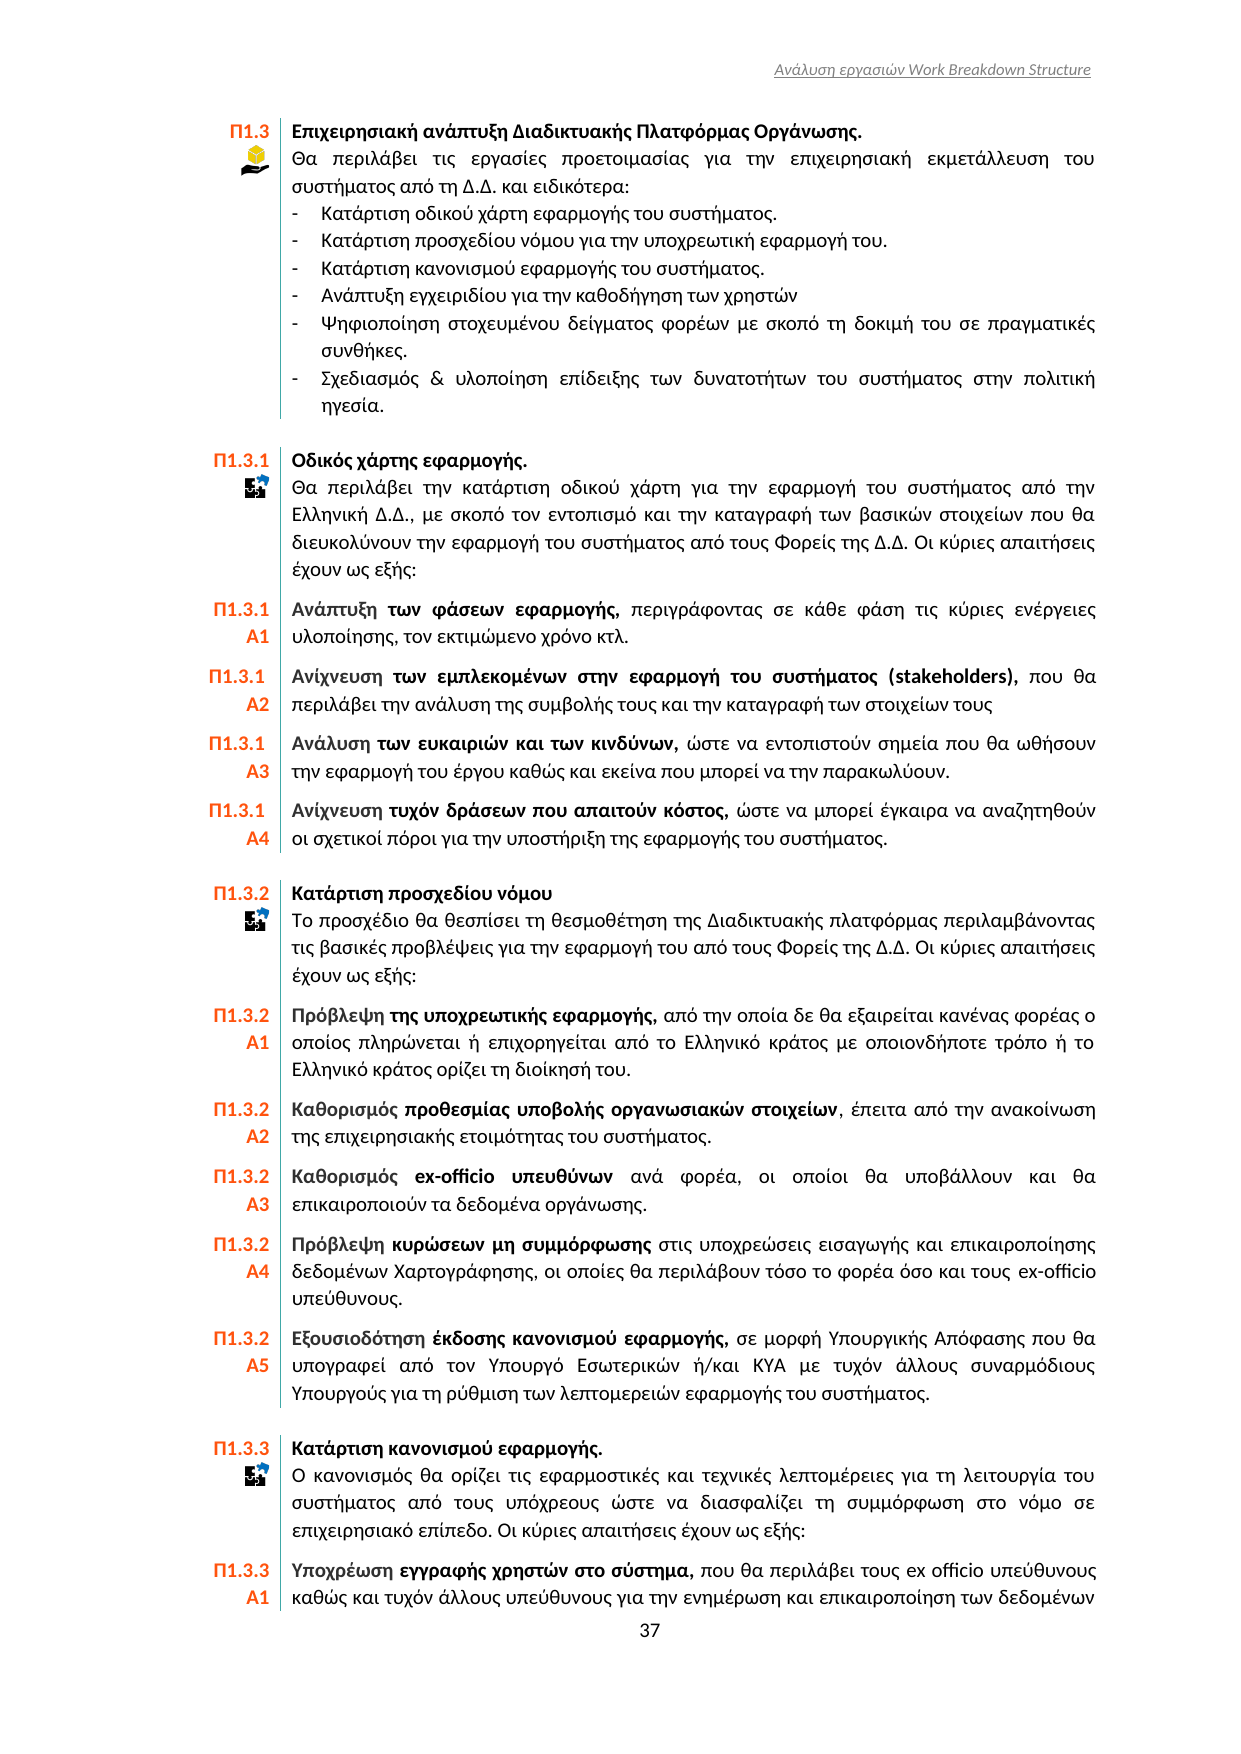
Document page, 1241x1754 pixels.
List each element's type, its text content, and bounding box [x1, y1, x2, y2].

table_header Π1.3.1 [192, 447, 280, 584]
table_header Κατάρτιση κανονισμού εφαρμογής. Ο κανονισμός θα ορίζει τις εφαρμοστικές και τεχνικές λεπτομέρειες για τη λειτουργία του συστήματος από τους υπόχρεους ώστε να διασφαλίζει τη συμμόρφωση στο νόμο σε επιχειρησιακό επίπεδο. Οι κύριες απαιτήσεις έχουν ως εξής: [281, 1435, 1107, 1544]
table_header Κατάρτιση προσχεδίου νόμου Το προσχέδιο θα θεσπίσει τη θεσμοθέτηση της Διαδικτυακής πλατφόρμας περιλαμβάνοντας τις βασικές προβλέψεις για την εφαρμογή του από τους Φορείς της Δ.Δ. Οι κύριες απαιτήσεις έχουν ως εξής: [281, 880, 1107, 989]
picture [241, 145, 270, 176]
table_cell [281, 1544, 1107, 1611]
table_header Π1.3 [192, 118, 280, 419]
table_cell Ανίχνευση τυχόν δράσεων που απαιτούν κόστος, ώστε να μπορεί έγκαιρα να αναζητηθούν οι σχετικοί πόροι για την υποστήριξη της εφαρμογής του συστήματος. [281, 785, 1107, 852]
table_cell Ανάλυση των ευκαιριών και των κινδύνων, ώστε να εντοπιστούν σημεία που θα ωθήσουν την εφαρμογή του έργου καθώς και εκείνα που μπορεί να την παρακωλύουν. [281, 718, 1107, 785]
table_cell Πρόβλεψη της υποχρεωτικής εφαρμογής, από την οποία δε θα εξαιρείται κανένας φορέας ο οποίος πληρώνεται ή επιχορηγείται από το Ελληνικό κράτος με οποιονδήποτε τρόπο ή το Ελληνικό κράτος ορίζει τη διοίκησή του. [281, 989, 1107, 1084]
table_cell Εξουσιοδότηση έκδοσης κανονισμού εφαρμογής, σε μορφή Υπουργικής Απόφασης που θα υπογραφεί από τον Υπουργό Εσωτερικών ή/και ΚΥΑ με τυχόν άλλους συναρμόδιους Υπουργούς για τη ρύθμιση των λεπτομερειών εφαρμογής του συστήματος. [281, 1313, 1107, 1407]
table_cell Καθορισμός ex-officio υπευθύνων ανά φορέα, οι οποίοι θα υποβάλλουν και θα επικαιροποιούν τα δεδομένα οργάνωσης. [281, 1151, 1107, 1218]
picture [245, 907, 270, 931]
table_cell Ανίχνευση των εμπλεκομένων στην εφαρμογή του συστήματος (stakeholders), που θα περιλάβει την ανάλυση της συμβολής τους και την καταγραφή των στοιχείων τους [281, 651, 1107, 718]
table_cell Π1.3.1 Α2 [192, 651, 280, 718]
table_header Π1.3.2 [192, 880, 280, 989]
table_cell Π1.3.1 Α3 [192, 718, 280, 785]
table_cell Π1.3.2 Α3 [192, 1151, 280, 1218]
table_cell Ανάπτυξη των φάσεων εφαρμογής, περιγράφοντας σε κάθε φάση τις κύριες ενέργειες υλοποίησης, τον εκτιμώμενο χρόνο κτλ. [281, 584, 1107, 651]
table_cell Π1.3.2 Α4 [192, 1218, 280, 1313]
table_cell Π1.3.3 Α1 [192, 1544, 280, 1611]
picture [245, 1462, 270, 1486]
table_cell Π1.3.2 Α5 [192, 1313, 280, 1407]
table_header Π1.3.3 [192, 1435, 280, 1544]
picture [245, 474, 270, 498]
table_cell Π1.3.2 Α2 [192, 1084, 280, 1151]
table_cell Πρόβλεψη κυρώσεων μη συμμόρφωσης στις υποχρεώσεις εισαγωγής και επικαιροποίησης δεδομένων Χαρτογράφησης, οι οποίες θα περιλάβουν τόσο το φορέα όσο και τους ex-officio υπεύθυνους. [281, 1218, 1107, 1313]
table_cell Π1.3.2 Α1 [192, 989, 280, 1084]
table_cell Π1.3.1 Α1 [192, 584, 280, 651]
table_header Οδικός χάρτης εφαρμογής. Θα περιλάβει την κατάρτιση οδικού χάρτη για την εφαρμογή του συστήματος από την Ελληνική Δ.Δ., με σκοπό τον εντοπισμό και την καταγραφή των βασικών στοιχείων που θα διευκολύνουν την εφαρμογή του συστήματος από τους Φορείς της Δ.Δ. Οι κύριες απαιτήσεις έχουν ως εξής: [281, 447, 1107, 584]
table_cell Π1.3.1 Α4 [192, 785, 280, 852]
table_header Επιχειρησιακή ανάπτυξη Διαδικτυακής Πλατφόρμας Οργάνωσης. Θα περιλάβει τις εργασίες προετοιμασίας για την επιχειρησιακή εκμετάλλευση του συστήματος από τη Δ.Δ. και ειδικότερα: Κατάρτιση οδικού χάρτη εφαρμογής του συστήματος. Κατάρτιση προσχεδίου νόμου για την υποχρεωτική εφαρμογή του. Κατάρτιση κανονισμού εφαρμογής του συστήματος. Ανάπτυξη εγχειριδίου για την καθοδήγηση των χρηστών Ψηφιοποίηση στοχευμένου δείγματος φορέων με σκοπό τη δοκιμή του σε πραγματικές συνθήκες. Σχεδιασμός & υλοποίηση επίδειξης των δυνατοτήτων του συστήματος στην πολιτική ηγεσία. [281, 118, 1107, 419]
table_cell Καθορισμός προθεσμίας υποβολής οργανωσιακών στοιχείων, έπειτα από την ανακοίνωση της επιχειρησιακής ετοιμότητας του συστήματος. [281, 1084, 1107, 1151]
